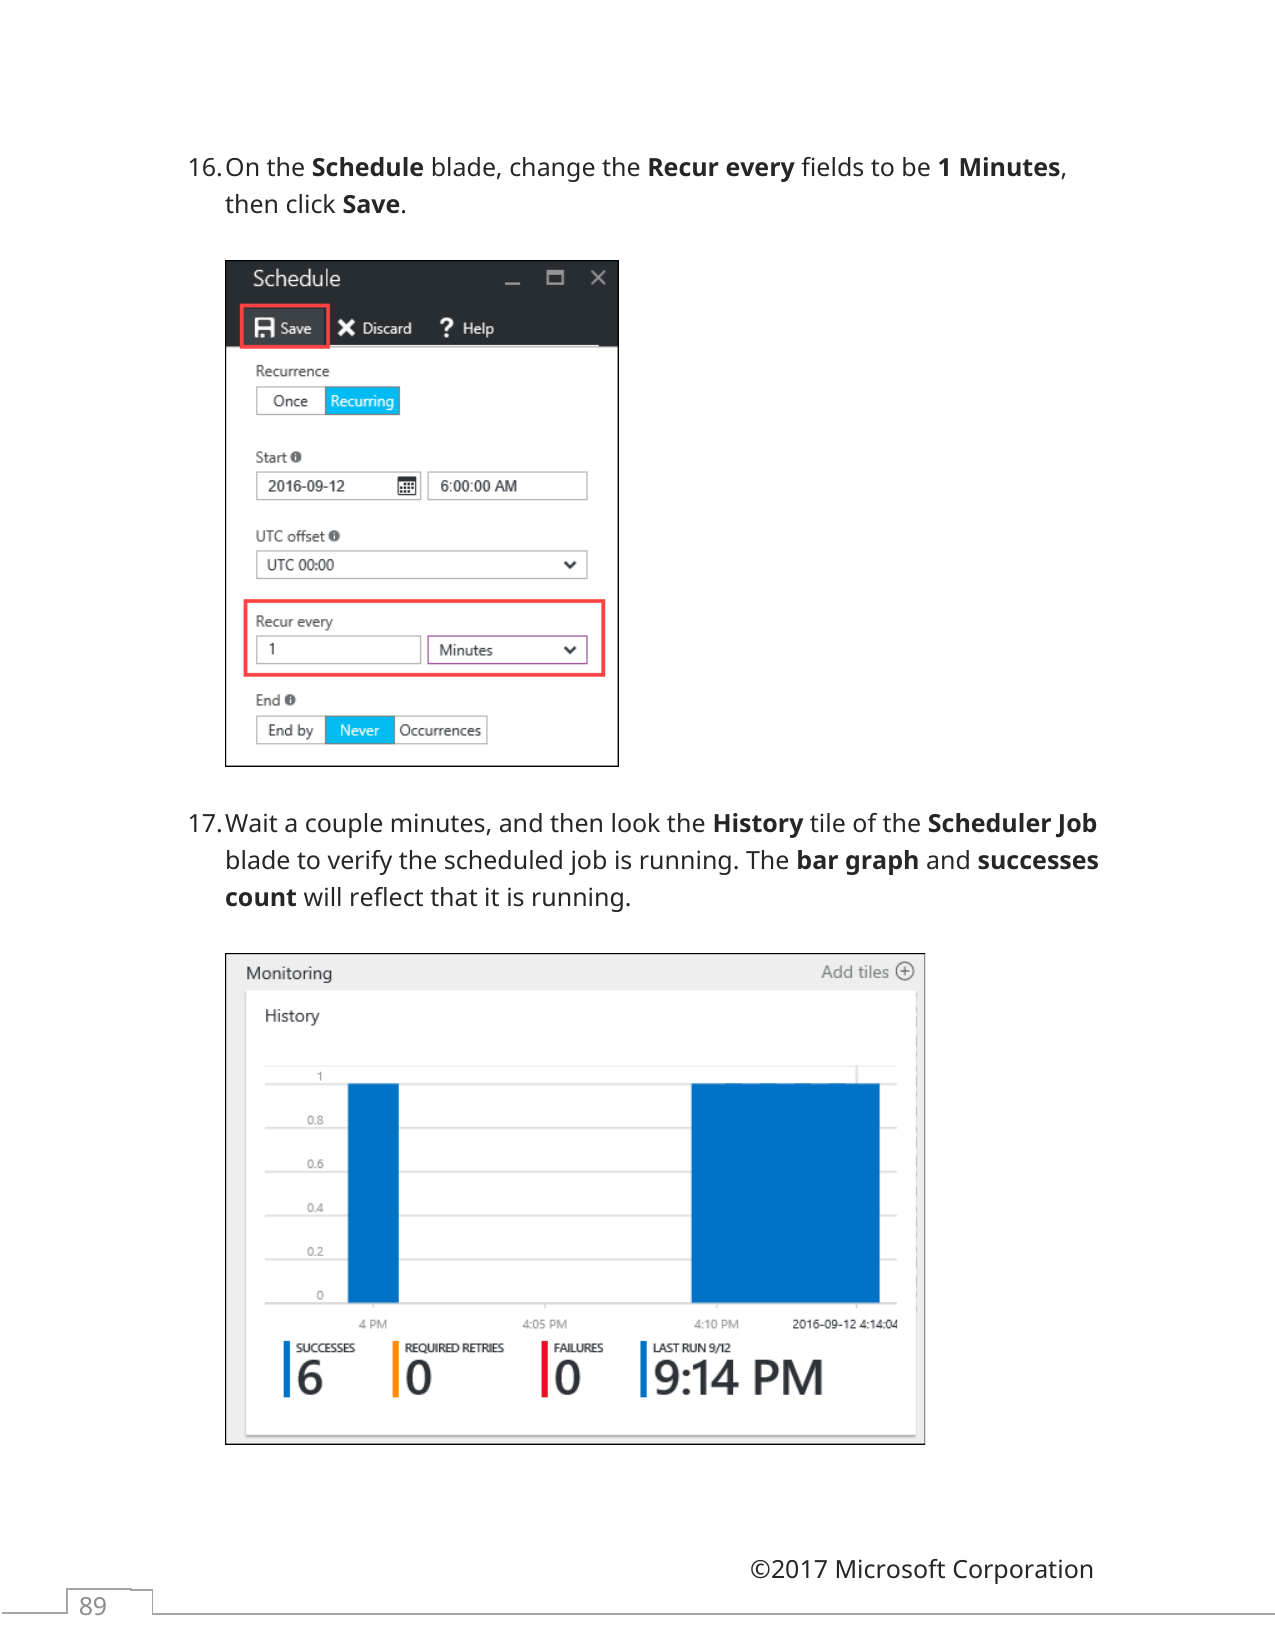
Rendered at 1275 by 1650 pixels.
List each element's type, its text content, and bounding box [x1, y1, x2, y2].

picture [225, 260, 619, 767]
picture [225, 953, 926, 1445]
